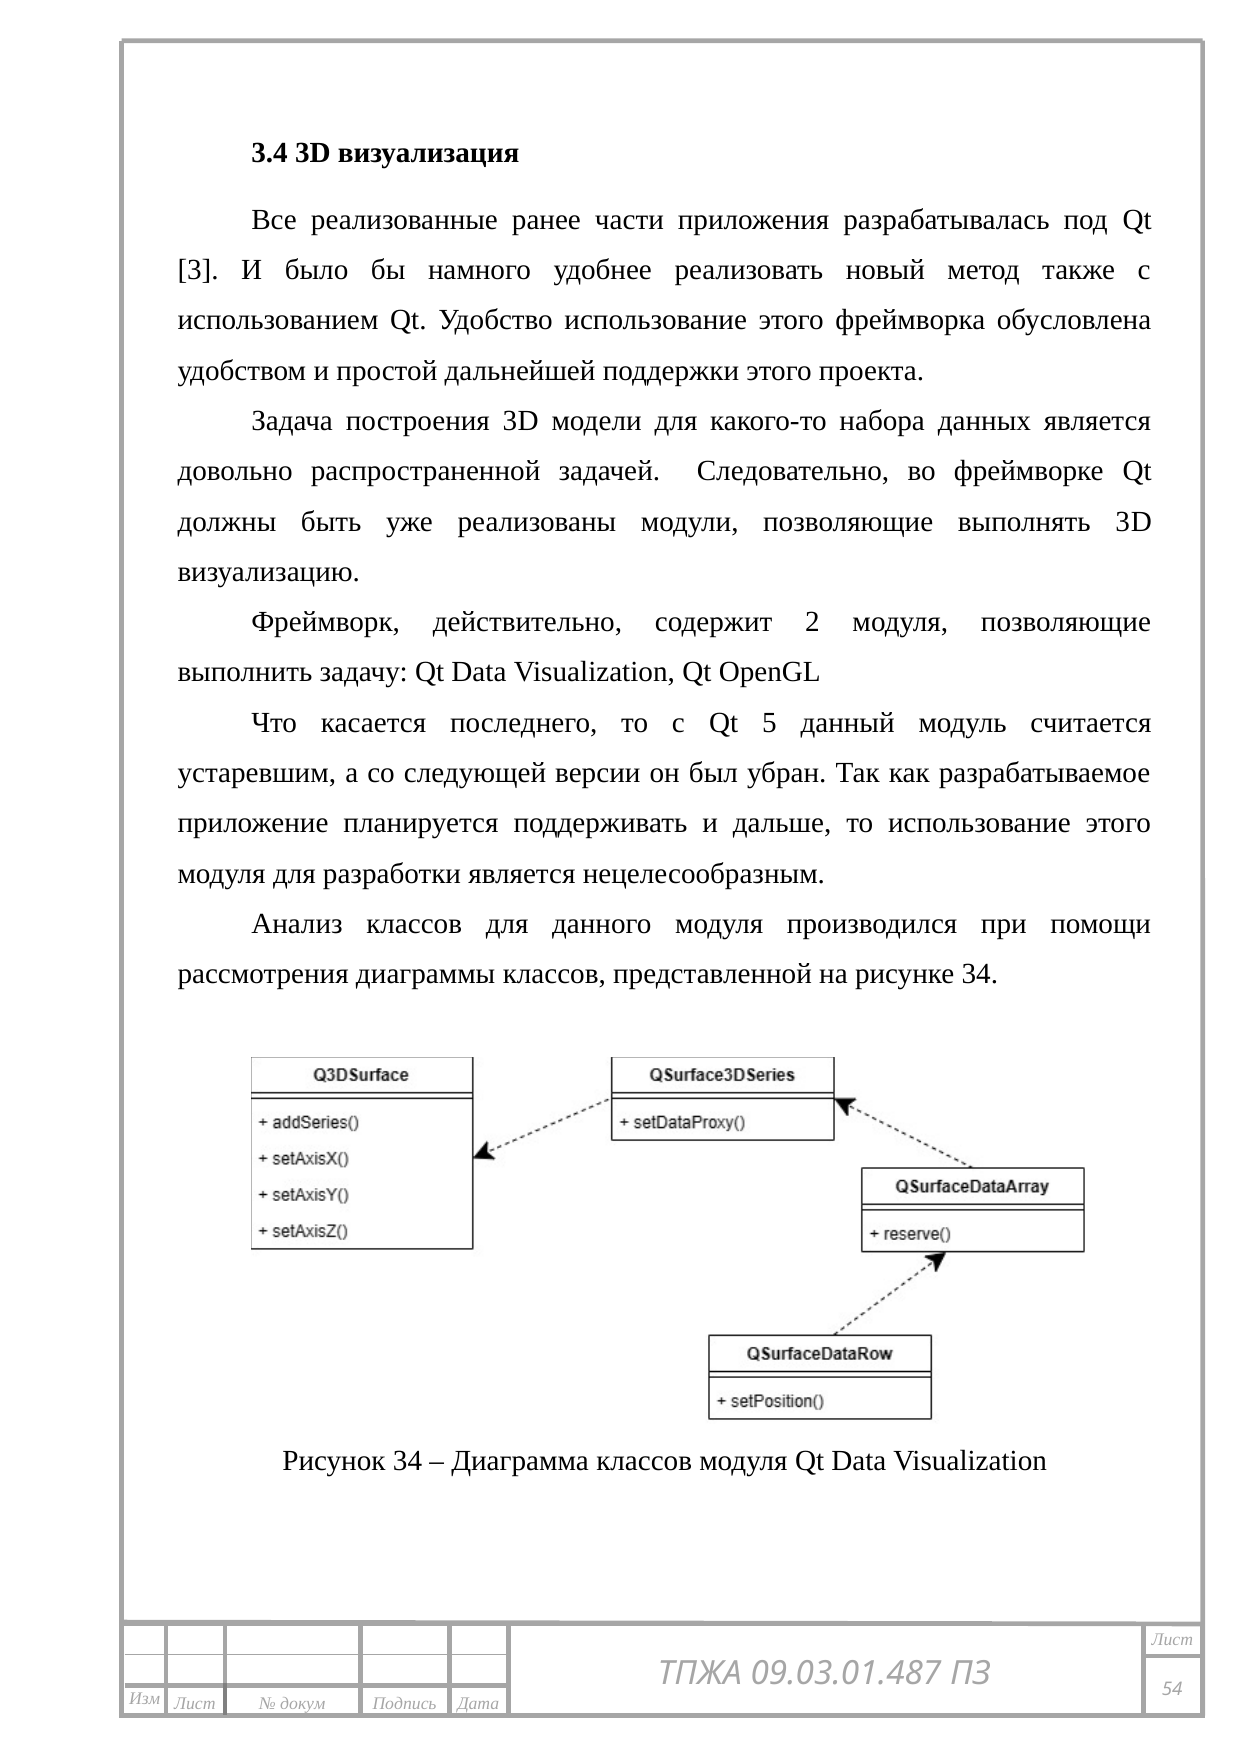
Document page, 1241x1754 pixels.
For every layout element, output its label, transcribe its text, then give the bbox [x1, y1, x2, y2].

text Задача построения 3D модели для какого-то набора данных является довольно распространенной задачей. Следовательно, во фреймворке Qt должны быть уже реализованы модули, позволяющие выполнять 3D визуализацию. [177, 403, 1152, 587]
picture [251, 1057, 1085, 1424]
text Рисунок 34 – Диаграмма классов модуля Qt Data Visualization [177, 1443, 1152, 1476]
subtitle 3.4 3D визуализация [177, 135, 1152, 168]
text Анализ классов для данного модуля производился при помощи рассмотрения диаграммы классов, представленной на рисунке 34. [177, 906, 1152, 990]
text Фреймворк, действительно, содержит 2 модуля, позволяющие выполнить задачу: Qt Data Visualization, Qt OpenGL [177, 604, 1152, 688]
text Все реализованные ранее части приложения разрабатывалась под Qt [3]. И было бы намного удобнее реализовать новый метод также с использованием Qt. Удобство использование этого фреймворка обусловлена удобством и простой дальнейшей поддержки этого проекта. [177, 202, 1152, 386]
text Что касается последнего, то с Qt 5 данный модуль считается устаревшим, а со следующей версии он был убран. Так как разрабатываемое приложение планируется поддерживать и дальше, то использование этого модуля для разработки является нецелесообразным. [177, 705, 1152, 889]
